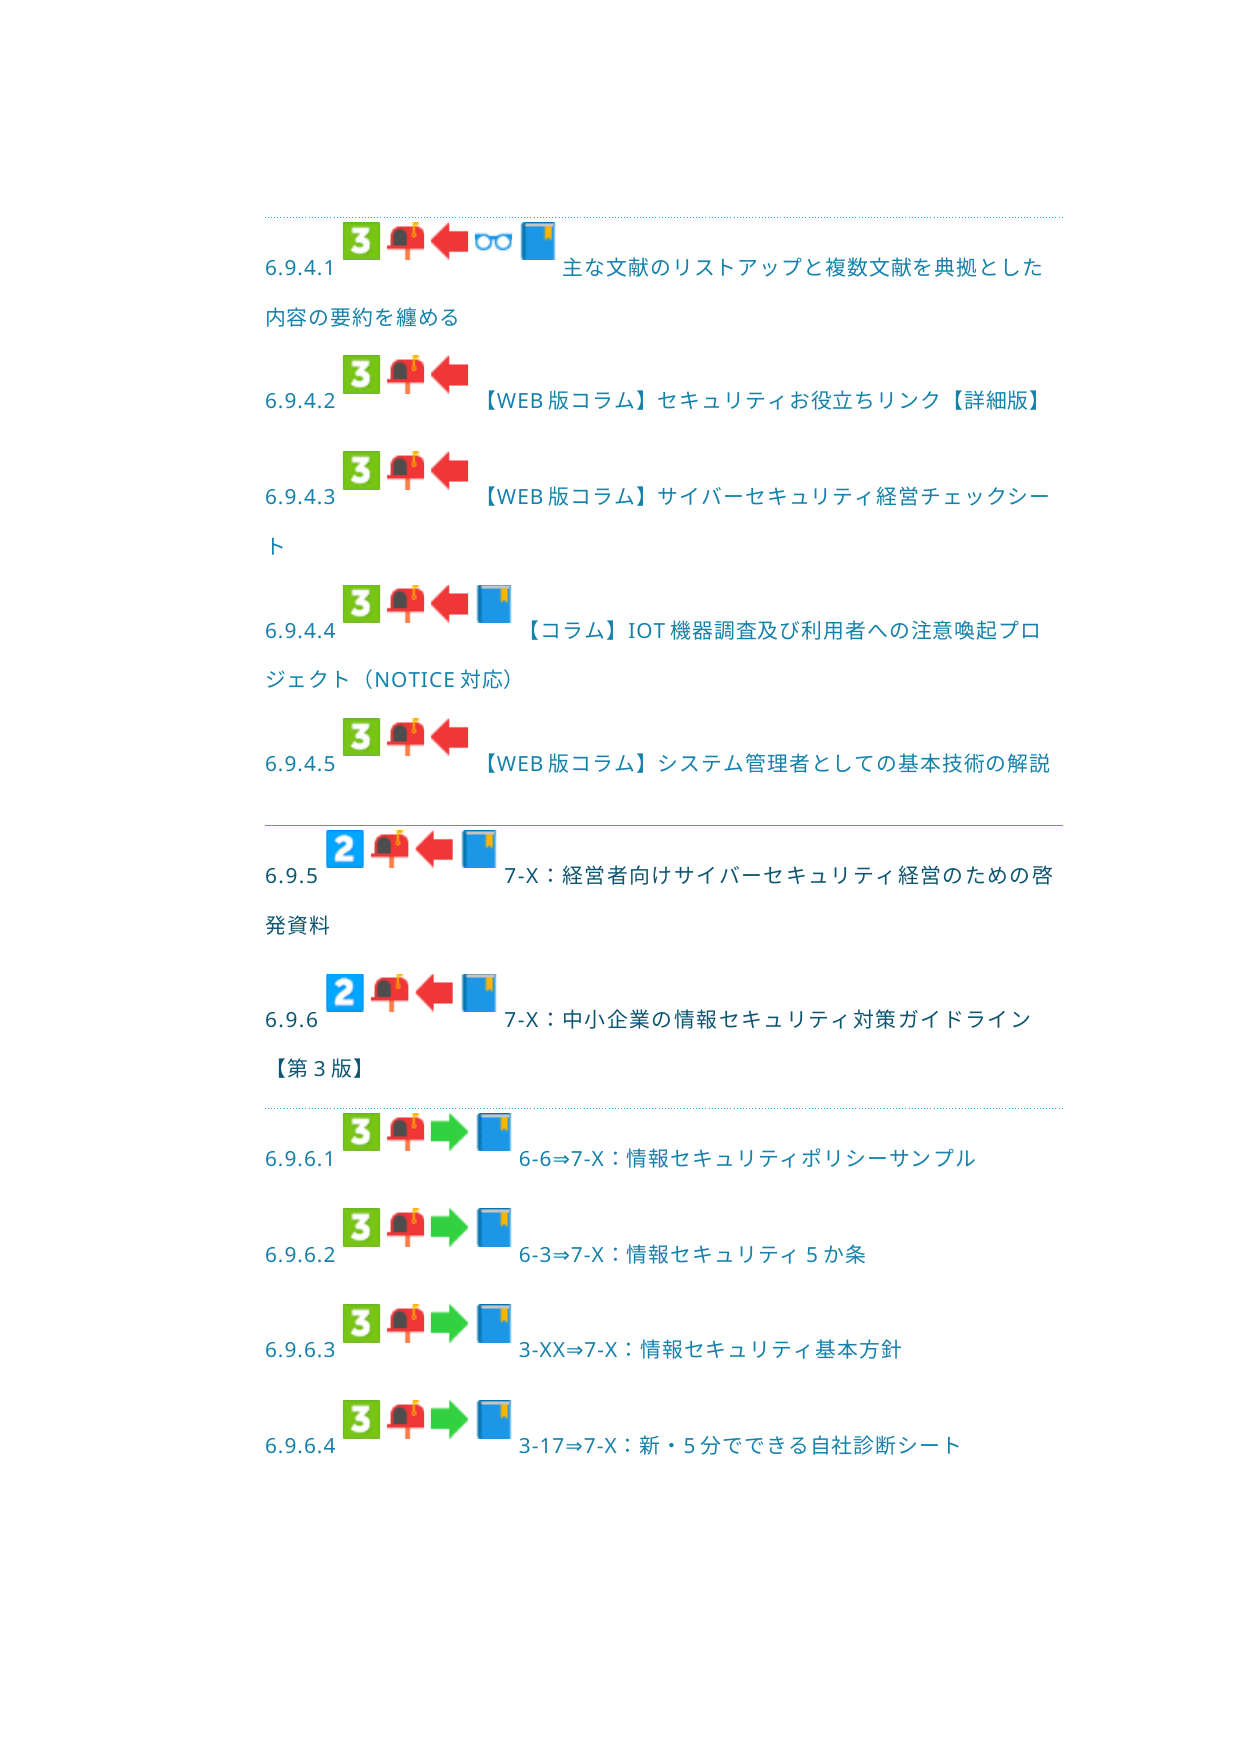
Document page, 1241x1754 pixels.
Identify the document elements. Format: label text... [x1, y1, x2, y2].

picture [386, 1113, 425, 1151]
text 3-XX⇒7-X：情報セキュリティ基本方針 [265, 1299, 1063, 1380]
picture [430, 585, 469, 623]
picture [386, 355, 425, 394]
picture [430, 451, 469, 490]
picture [430, 1208, 469, 1247]
picture [342, 1208, 381, 1247]
text 7-X：経営者向けサイバーセキュリティ経営のための啓発資料 [265, 826, 1063, 943]
picture [342, 1400, 381, 1439]
text 主な文献のリストアップと複数文献を典拠とした内容の要約を纏める [265, 217, 1063, 335]
picture [386, 1400, 425, 1439]
picture [386, 1304, 425, 1343]
picture [430, 222, 469, 260]
picture [370, 974, 409, 1012]
picture [386, 222, 425, 260]
picture [386, 718, 425, 756]
picture [415, 830, 453, 868]
picture [430, 1400, 469, 1439]
picture [326, 830, 364, 868]
picture [342, 355, 381, 394]
picture [474, 1304, 513, 1343]
picture [342, 718, 381, 756]
picture [342, 1113, 381, 1151]
text 6-6⇒7-X：情報セキュリティポリシーサンプル [265, 1107, 1063, 1188]
picture [474, 1400, 513, 1439]
picture [459, 974, 498, 1012]
picture [430, 718, 469, 756]
picture [459, 830, 498, 868]
picture [370, 830, 409, 868]
picture [474, 1113, 513, 1151]
text 7-X：中小企業の情報セキュリティ対策ガイドライン【第3版】 [265, 968, 1063, 1087]
picture [430, 1113, 469, 1151]
picture [415, 974, 453, 1012]
picture [518, 222, 557, 260]
picture [342, 222, 381, 260]
picture [342, 1304, 381, 1343]
picture [326, 974, 364, 1012]
text 3-17⇒7-X：新・5分でできる自社診断シート [265, 1395, 1063, 1476]
picture [474, 222, 513, 260]
picture [342, 451, 381, 490]
text 【Web版コラム】セキュリティお役立ちリンク【詳細版】 [265, 350, 1063, 431]
text 【コラム】IoT機器調査及び利用者への注意喚起プロジェクト（NOTICE対応） [265, 579, 1063, 697]
picture [430, 1304, 469, 1343]
text 【Web版コラム】システム管理者としての基本技術の解説 [265, 713, 1063, 793]
picture [386, 585, 425, 623]
picture [474, 1208, 513, 1247]
picture [342, 585, 381, 623]
picture [386, 451, 425, 490]
picture [430, 355, 469, 394]
text 6-3⇒7-X：情報セキュリティ5か条 [265, 1203, 1063, 1284]
text 【Web版コラム】サイバーセキュリティ経営チェックシート [265, 446, 1063, 564]
picture [386, 1208, 425, 1247]
picture [474, 585, 513, 623]
